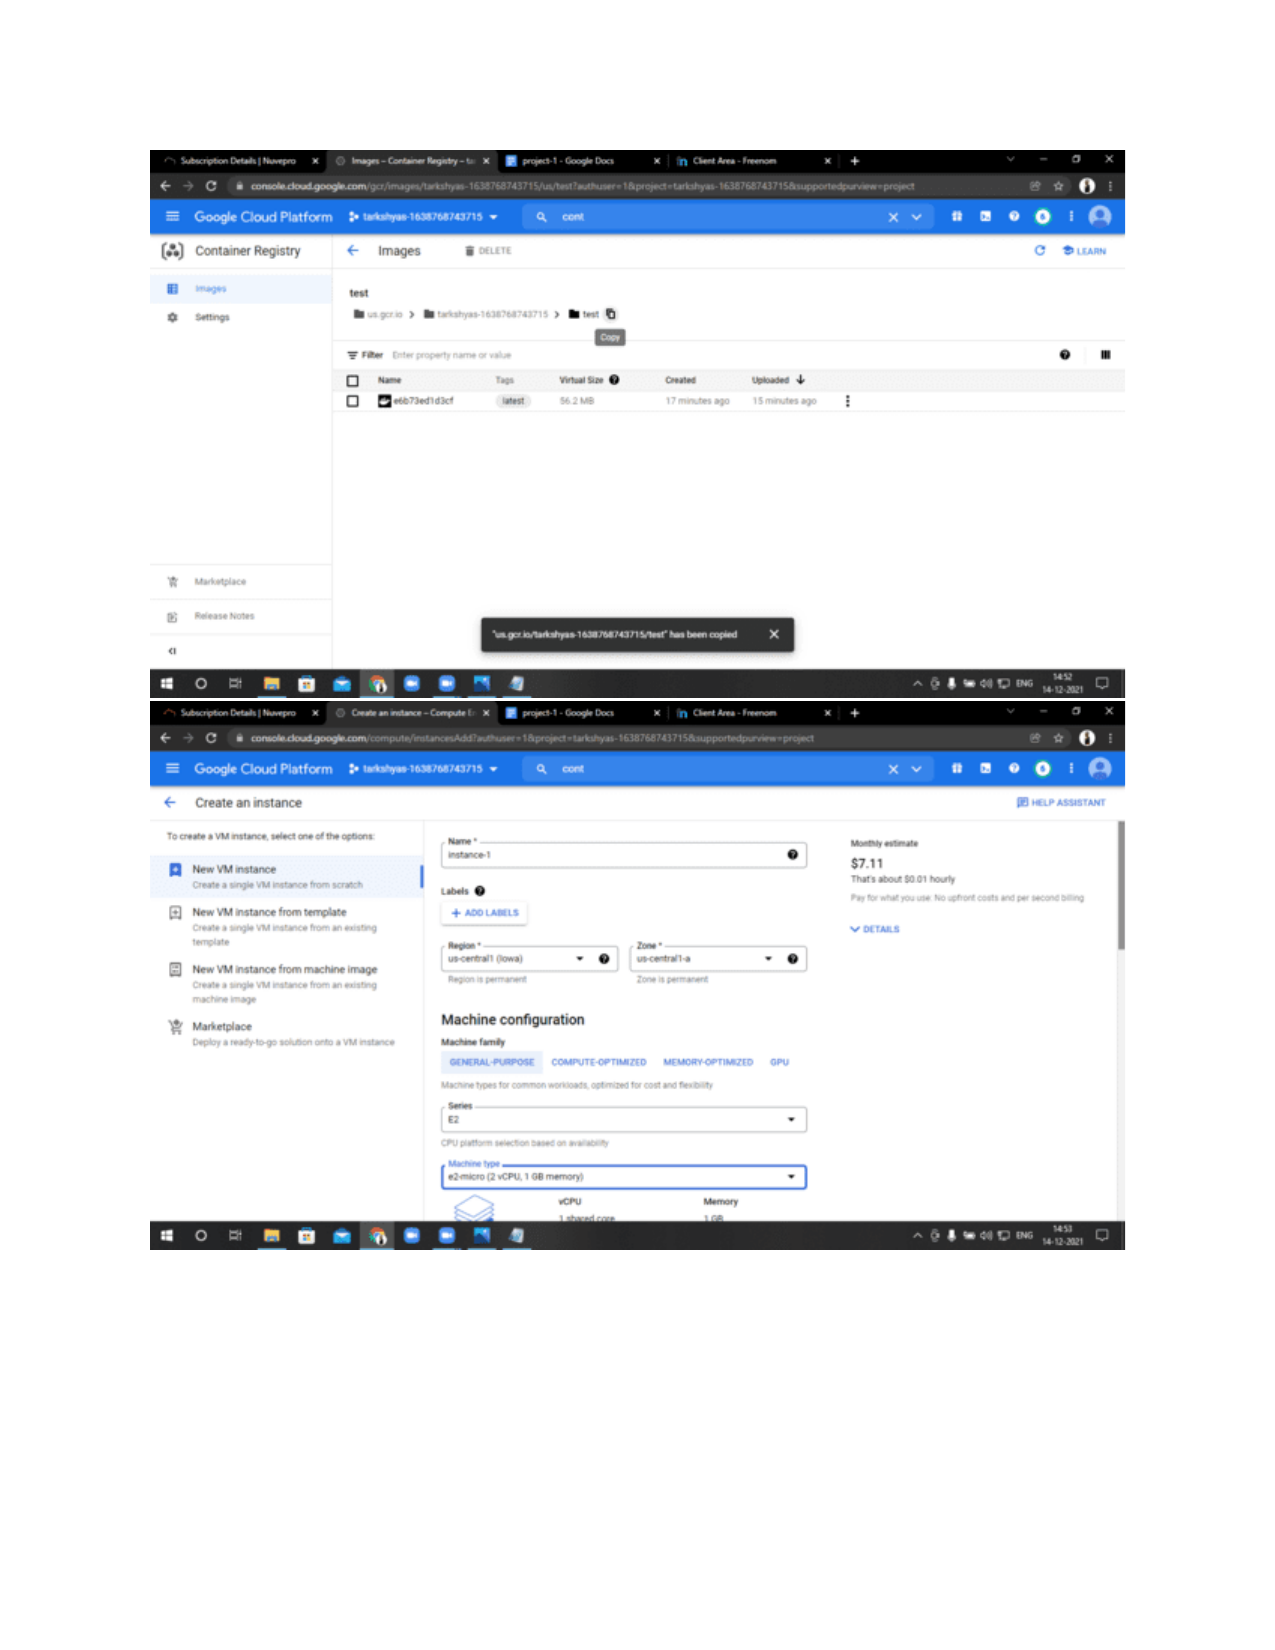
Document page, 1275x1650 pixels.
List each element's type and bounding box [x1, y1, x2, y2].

picture [150, 701, 1125, 1250]
picture [150, 150, 1125, 698]
